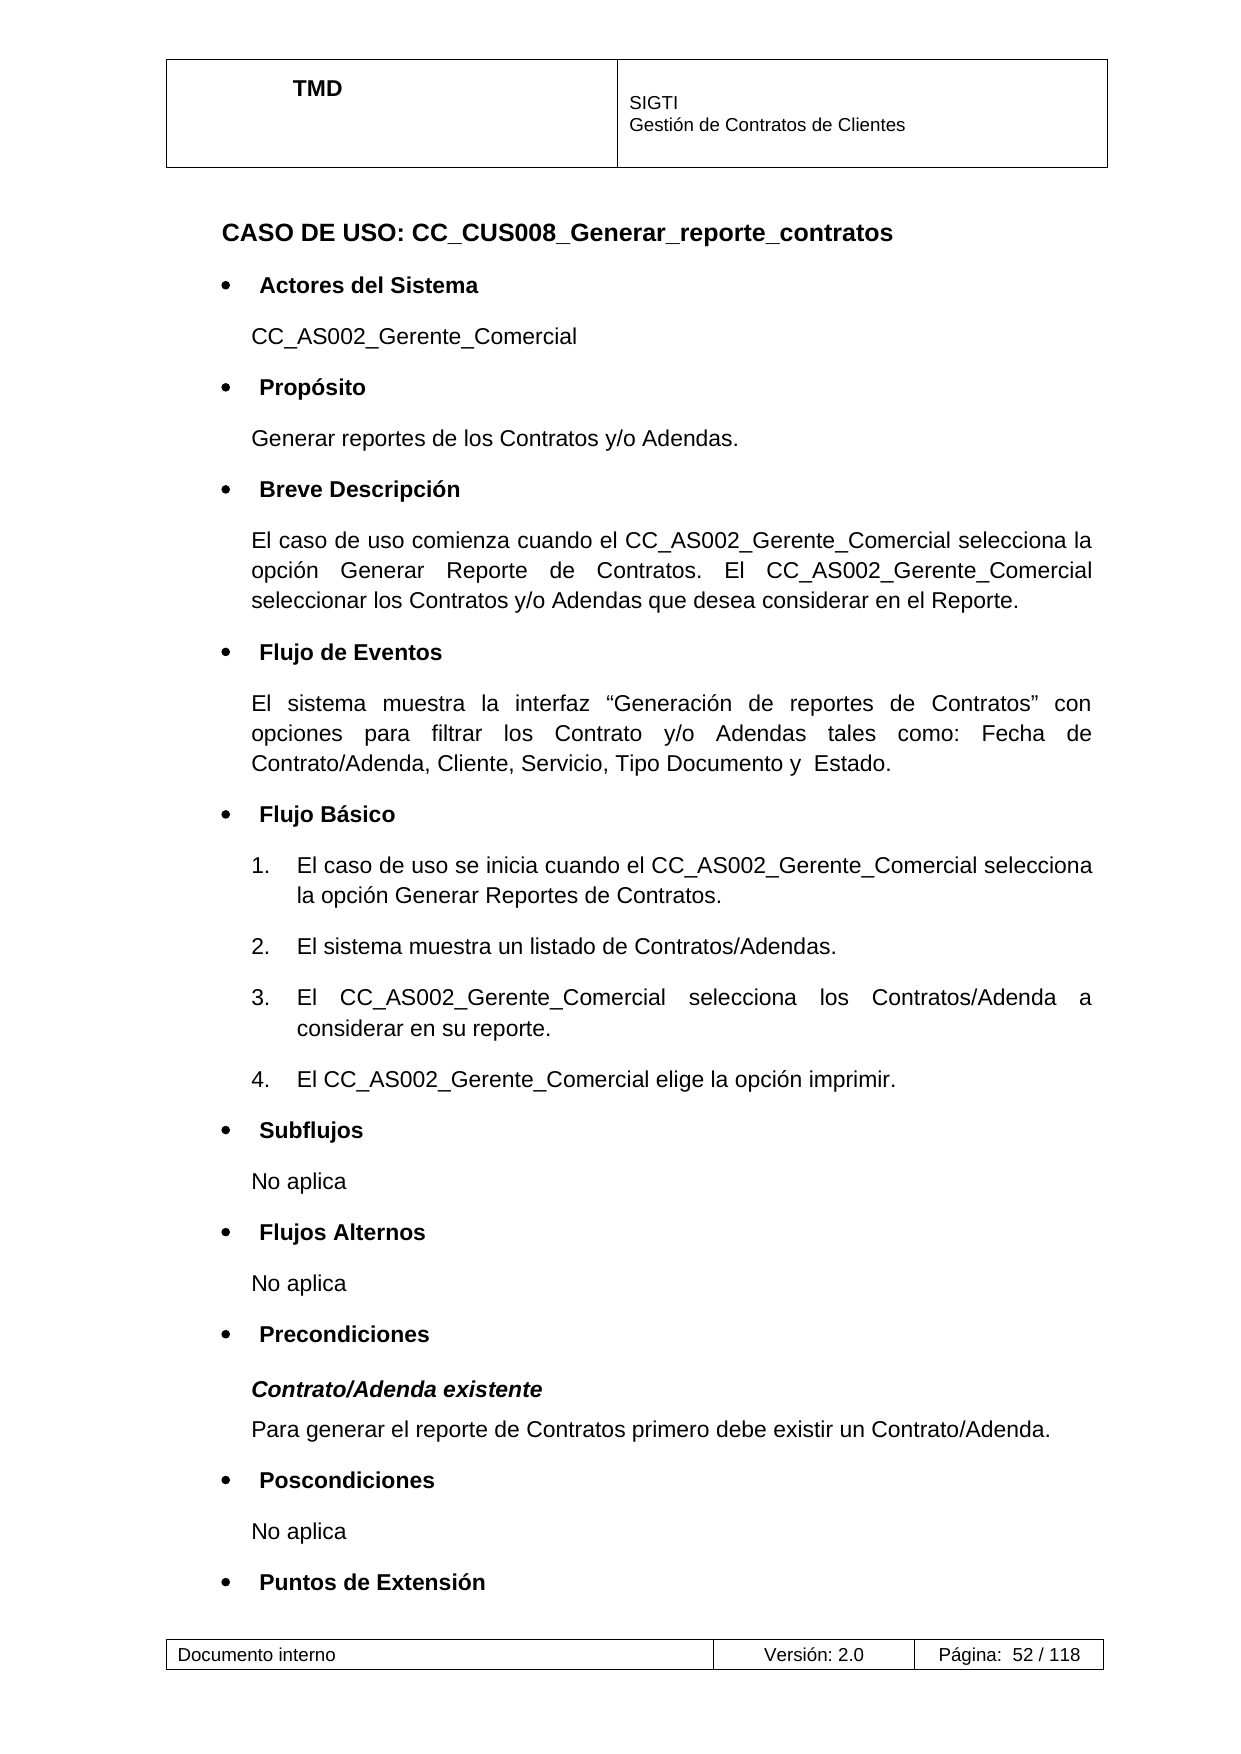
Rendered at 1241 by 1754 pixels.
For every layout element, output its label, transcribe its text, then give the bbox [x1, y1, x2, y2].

list Flujo Básico [222, 801, 1092, 827]
list El CC_AS002_Gerente_Comercial elige la opción imprimir. [251, 1066, 1092, 1092]
list No aplica [251, 1270, 1092, 1296]
list Flujo de Eventos [222, 638, 1092, 665]
list CASO DE USO: CC_CUS008_Generar_reporte_contratos [222, 218, 1092, 247]
list El caso de uso se inicia cuando el CC_AS002_Gerente_Comercial selecciona la opción Generar Reportes de Contratos. [251, 852, 1092, 909]
list Para generar el reporte de Contratos primero debe existir un Contrato/Adenda. [251, 1416, 1092, 1442]
list Breve Descripción [222, 476, 1092, 502]
list El CC_AS002_Gerente_Comercial selecciona los Contratos/Adenda a considerar en su reporte. [251, 984, 1092, 1041]
list Actores del Sistema [222, 272, 1092, 298]
list El sistema muestra la interfaz “Generación de reportes de Contratos” con opciones para filtrar los Contrato y/o Adendas tales como: Fecha de Contrato/Adenda, Cliente, Servicio, Tipo Documento y Estado. [251, 689, 1092, 776]
list El caso de uso comienza cuando el CC_AS002_Gerente_Comercial selecciona la opción Generar Reporte de Contratos. El CC_AS002_Gerente_Comercial seleccionar los Contratos y/o Adendas que desea considerar en el Reporte. [251, 527, 1092, 614]
list Precondiciones [222, 1321, 1092, 1347]
list Poscondiciones [222, 1467, 1092, 1493]
list Propósito [222, 374, 1092, 400]
list Generar reportes de los Contratos y/o Adendas. [251, 425, 1092, 451]
list No aplica [251, 1168, 1092, 1194]
list CC_AS002_Gerente_Comercial [251, 323, 1092, 349]
list No aplica [251, 1518, 1092, 1544]
list Subflujos [222, 1117, 1092, 1143]
list Puntos de Extensión [222, 1569, 1092, 1595]
list El sistema muestra un listado de Contratos/Adendas. [251, 933, 1092, 960]
list Contrato/Adenda existente [251, 1376, 1092, 1402]
list Flujos Alternos [222, 1219, 1092, 1245]
